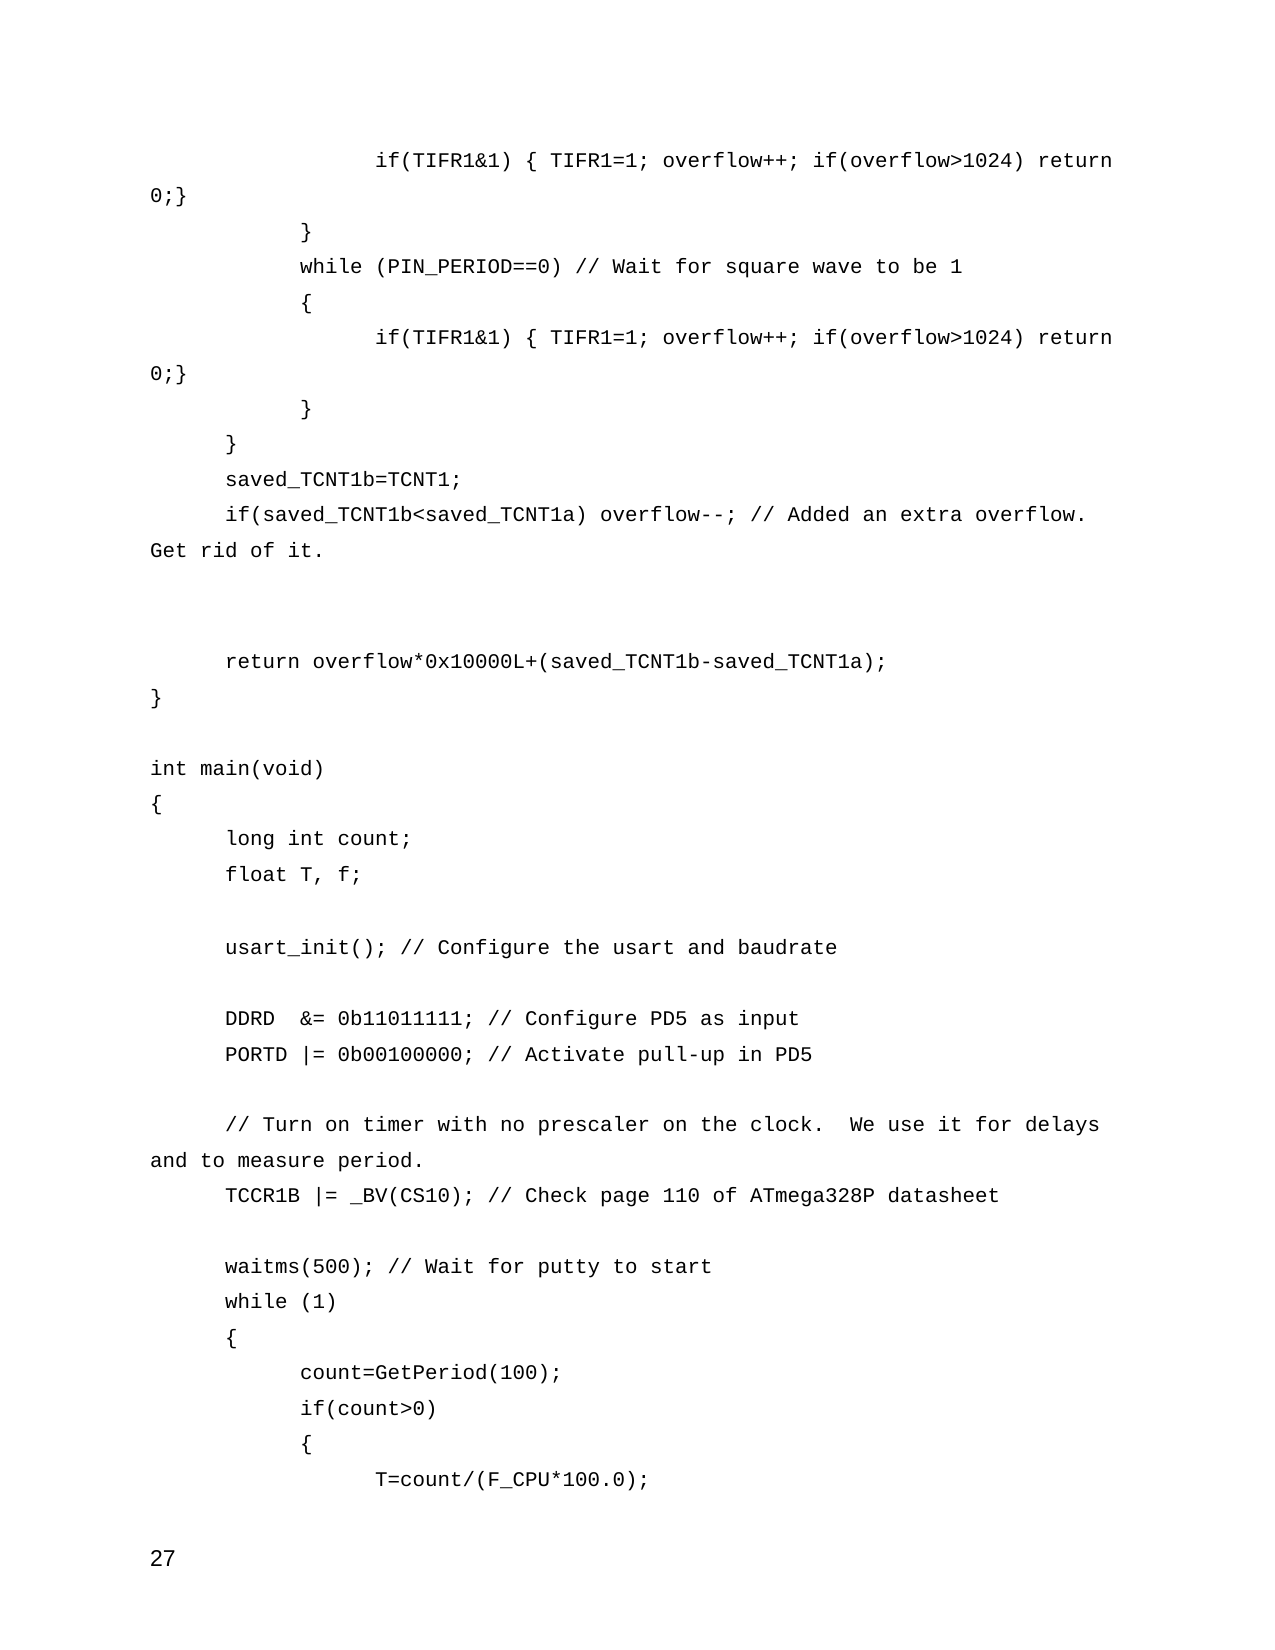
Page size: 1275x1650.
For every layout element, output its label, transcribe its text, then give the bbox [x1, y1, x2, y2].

text waitms(500); // Wait for putty to start [150, 1256, 1125, 1280]
text T=count/(F_CPU*100.0); [150, 1468, 1125, 1492]
text } [150, 433, 1125, 457]
text while (1) [150, 1291, 1125, 1315]
text PORTD |= 0b00100000; // Activate pull-up in PD5 [150, 1043, 1125, 1067]
text float T, f; [150, 864, 1125, 887]
text TCCR1B |= _BV(CS10); // Check page 110 of ATmega328P datasheet [150, 1185, 1125, 1209]
text int main(void) [150, 757, 1125, 781]
text while (PIN_PERIOD==0) // Wait for square wave to be 1 [150, 256, 1125, 280]
text DDRD &= 0b11011111; // Configure PD5 as input [150, 1008, 1125, 1032]
text if(count>0) [150, 1398, 1125, 1421]
text long int count; [150, 828, 1125, 852]
text { [150, 292, 1125, 315]
text // Turn on timer with no prescaler on the clock. We use it for delays and to measure period. [150, 1114, 1125, 1173]
text return overflow*0x10000L+(saved_TCNT1b-saved_TCNT1a); [150, 651, 1125, 675]
text } [150, 398, 1125, 422]
text } [150, 221, 1125, 244]
text count=GetPeriod(100); [150, 1362, 1125, 1386]
text if(saved_TCNT1b<saved_TCNT1a) overflow--; // Added an extra overflow. Get rid of it. [150, 504, 1125, 563]
text usart_init(); // Configure the usart and baudrate [150, 937, 1125, 961]
text if(TIFR1&1) { TIFR1=1; overflow++; if(overflow>1024) return 0;} [150, 327, 1125, 386]
text { [150, 1433, 1125, 1457]
text if(TIFR1&1) { TIFR1=1; overflow++; if(overflow>1024) return 0;} [150, 150, 1125, 209]
text } [150, 687, 1125, 710]
text saved_TCNT1b=TCNT1; [150, 469, 1125, 492]
text { [150, 1327, 1125, 1351]
text { [150, 793, 1125, 817]
